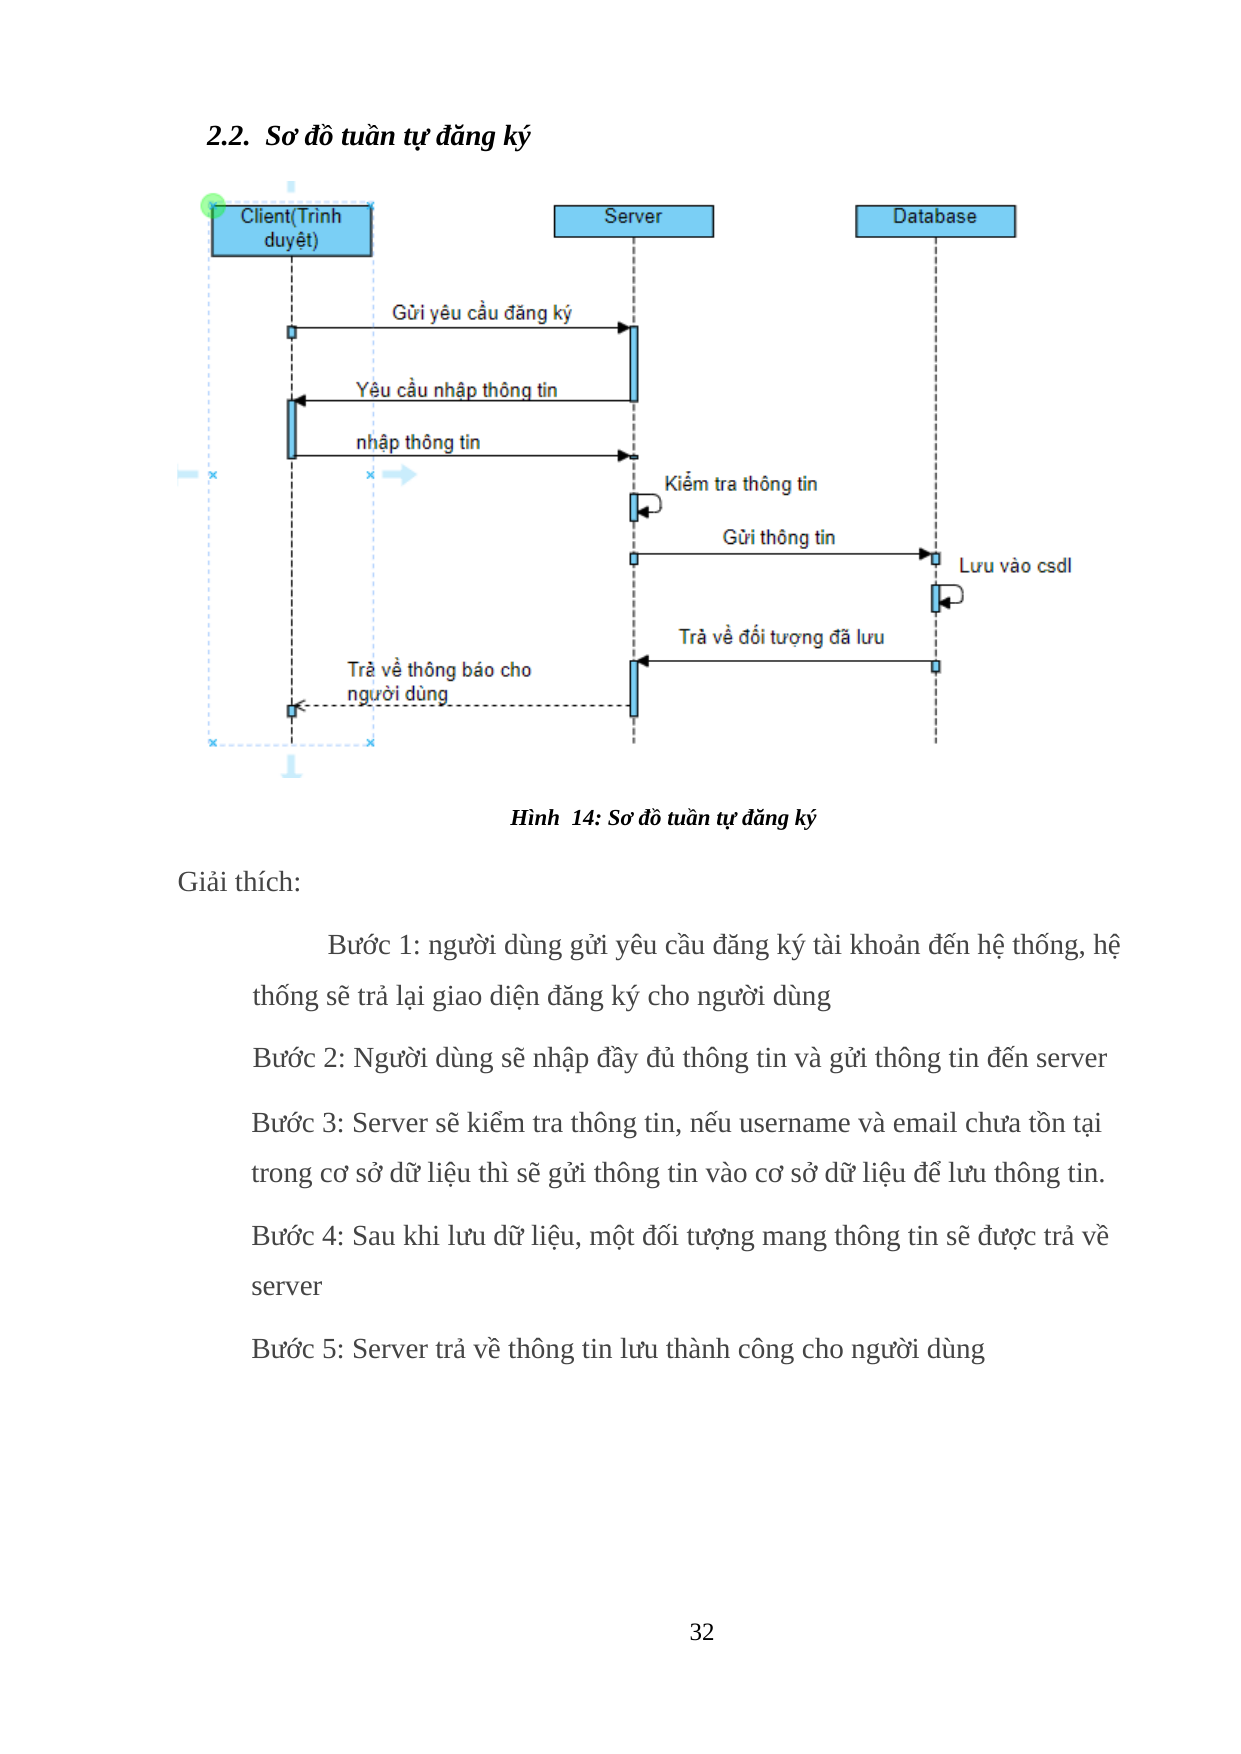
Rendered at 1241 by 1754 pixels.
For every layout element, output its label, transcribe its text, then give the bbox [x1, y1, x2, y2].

picture [177, 181, 1093, 778]
text Giải thích: [177, 864, 1152, 898]
text Bước 1: người dùng gửi yêu cầu đăng ký tài khoản đến hệ thống, hệ thống sẽ trả lại giao diện đăng ký cho người dùng [252, 927, 1152, 1011]
text Bước 2: Người dùng sẽ nhập đầy đủ thông tin và gửi thông tin đến server [251, 1040, 1152, 1074]
text Bước 3: Server sẽ kiểm tra thông tin, nếu username và email chưa tồn tại trong cơ sở dữ liệu thì sẽ gửi thông tin vào cơ sở dữ liệu để lưu thông tin. [251, 1105, 1152, 1189]
subtitle Sơ đồ tuần tự đăng ký [207, 118, 1152, 152]
text Hình 14: Sơ đồ tuần tự đăng ký [177, 804, 1152, 831]
text Bước 5: Server trả về thông tin lưu thành công cho người dùng [251, 1331, 1152, 1365]
text Bước 4: Sau khi lưu dữ liệu, một đối tượng mang thông tin sẽ được trả về server [251, 1218, 1152, 1302]
